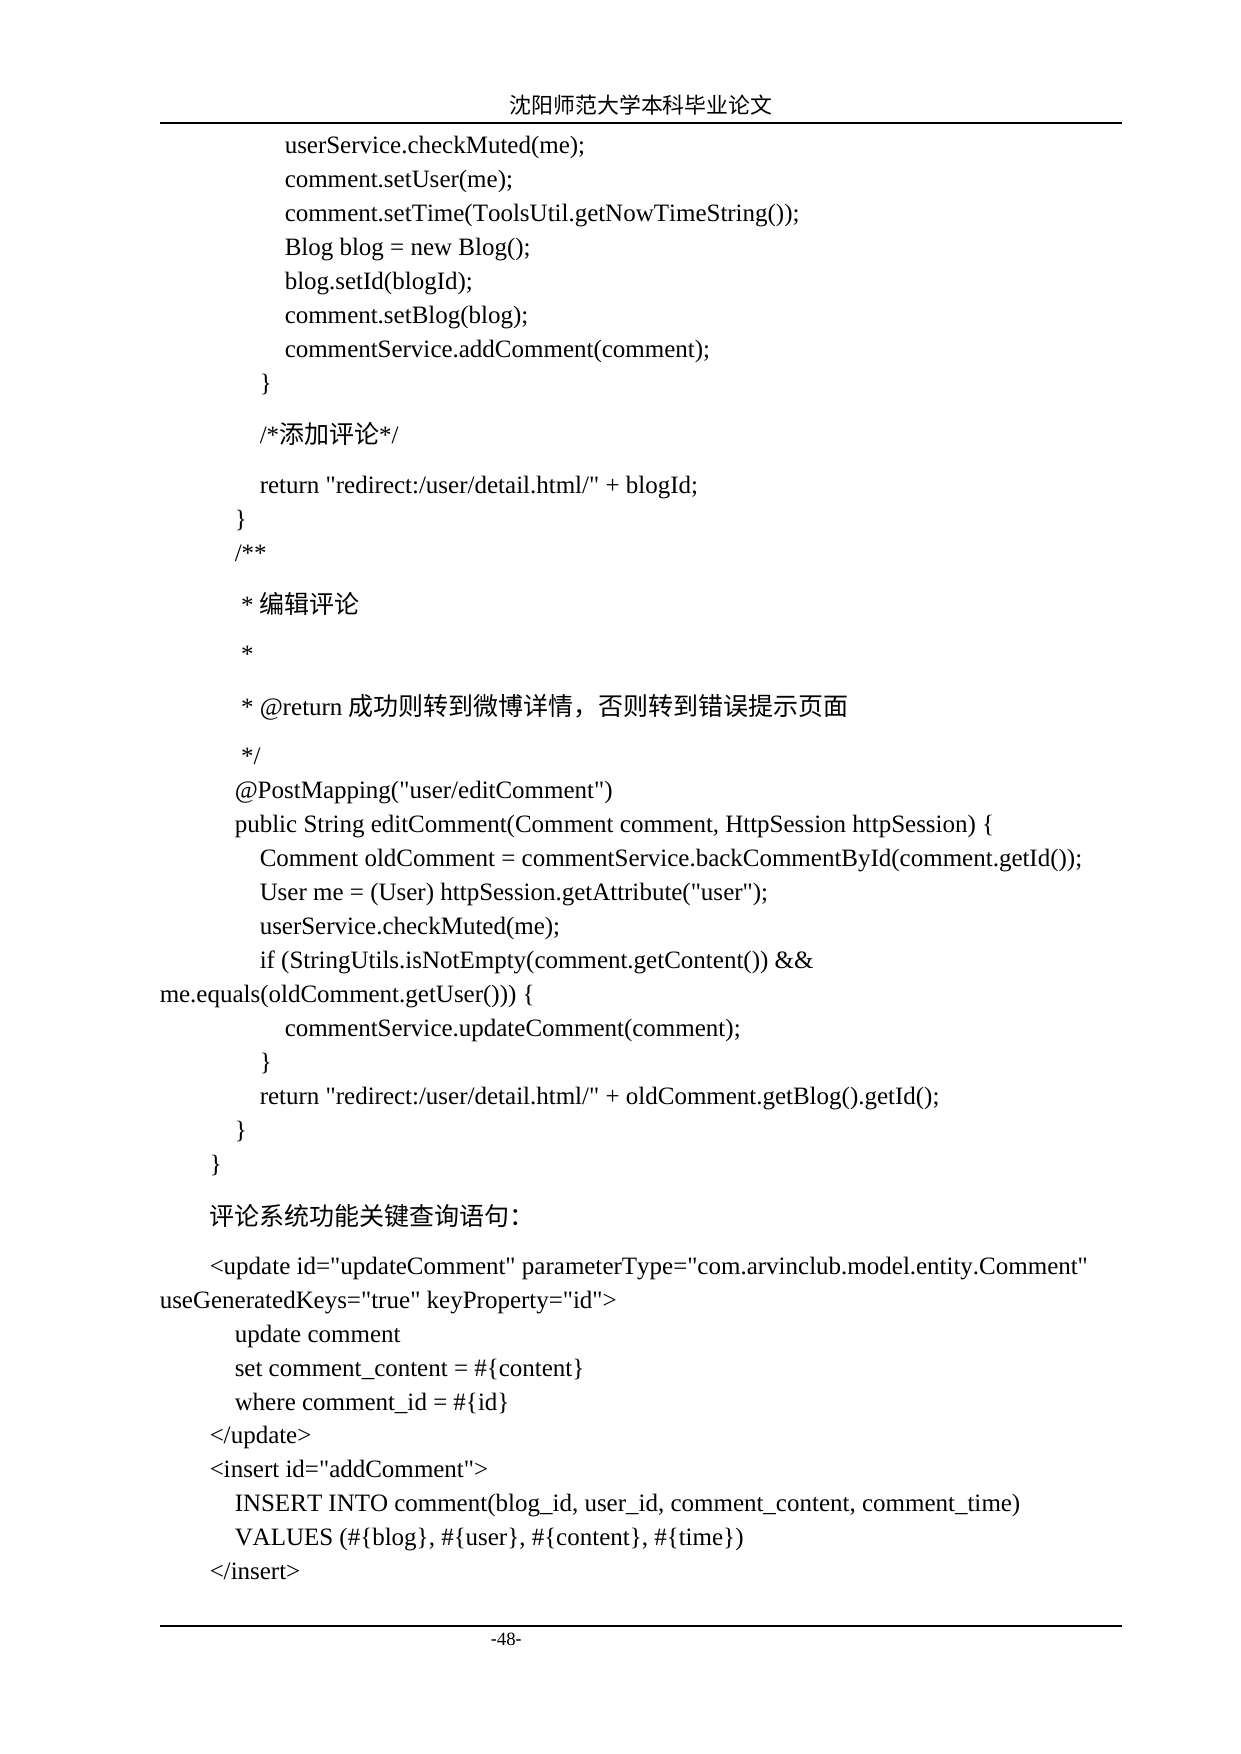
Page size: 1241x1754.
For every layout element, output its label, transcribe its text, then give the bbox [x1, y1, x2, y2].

text commentService.addComment(comment); [159, 331, 1122, 365]
text } [159, 1146, 1122, 1180]
text set comment_content = #{content} [159, 1350, 1122, 1384]
text User me = (User) httpSession.getAttribute("user"); [159, 874, 1122, 908]
text return "redirect:/user/detail.html/" + oldComment.getBlog().getId(); [159, 1078, 1122, 1112]
text public String editComment(Comment comment, HttpSession httpSession) { [159, 807, 1122, 841]
text 评论系统功能关键查询语句： [159, 1180, 1122, 1248]
text } [159, 501, 1122, 535]
text if (StringUtils.isNotEmpty(comment.getContent()) && me.equals(oldComment.getUser())) { [159, 942, 1122, 1010]
text } [159, 365, 1122, 399]
text } [159, 1112, 1122, 1146]
text </insert> [159, 1554, 1122, 1588]
text } [159, 1044, 1122, 1078]
text comment.setBlog(blog); [159, 297, 1122, 331]
text comment.setUser(me); [159, 161, 1122, 195]
text /*添加评论*/ [159, 399, 1122, 467]
text * [159, 637, 1122, 671]
text commentService.updateComment(comment); [159, 1010, 1122, 1044]
text @PostMapping("user/editComment") [159, 773, 1122, 807]
text VALUES (#{blog}, #{user}, #{content}, #{time}) [159, 1520, 1122, 1554]
text /** [159, 535, 1122, 569]
text */ [159, 739, 1122, 773]
text <insert id="addComment"> [159, 1452, 1122, 1486]
text userService.checkMuted(me); [159, 127, 1122, 161]
text update comment [159, 1316, 1122, 1350]
text <update id="updateComment" parameterType="com.arvinclub.model.entity.Comment" useGeneratedKeys="true" keyProperty="id"> [159, 1248, 1122, 1316]
text return "redirect:/user/detail.html/" + blogId; [159, 467, 1122, 501]
text INSERT INTO comment(blog_id, user_id, comment_content, comment_time) [159, 1486, 1122, 1520]
text </update> [159, 1418, 1122, 1452]
text * @return 成功则转到微博详情，否则转到错误提示页面 [159, 671, 1122, 739]
text where comment_id = #{id} [159, 1384, 1122, 1418]
text Blog blog = new Blog(); [159, 229, 1122, 263]
text userService.checkMuted(me); [159, 908, 1122, 942]
text * 编辑评论 [159, 569, 1122, 637]
text blog.setId(blogId); [159, 263, 1122, 297]
text Comment oldComment = commentService.backCommentById(comment.getId()); [159, 841, 1122, 874]
text comment.setTime(ToolsUtil.getNowTimeString()); [159, 195, 1122, 229]
